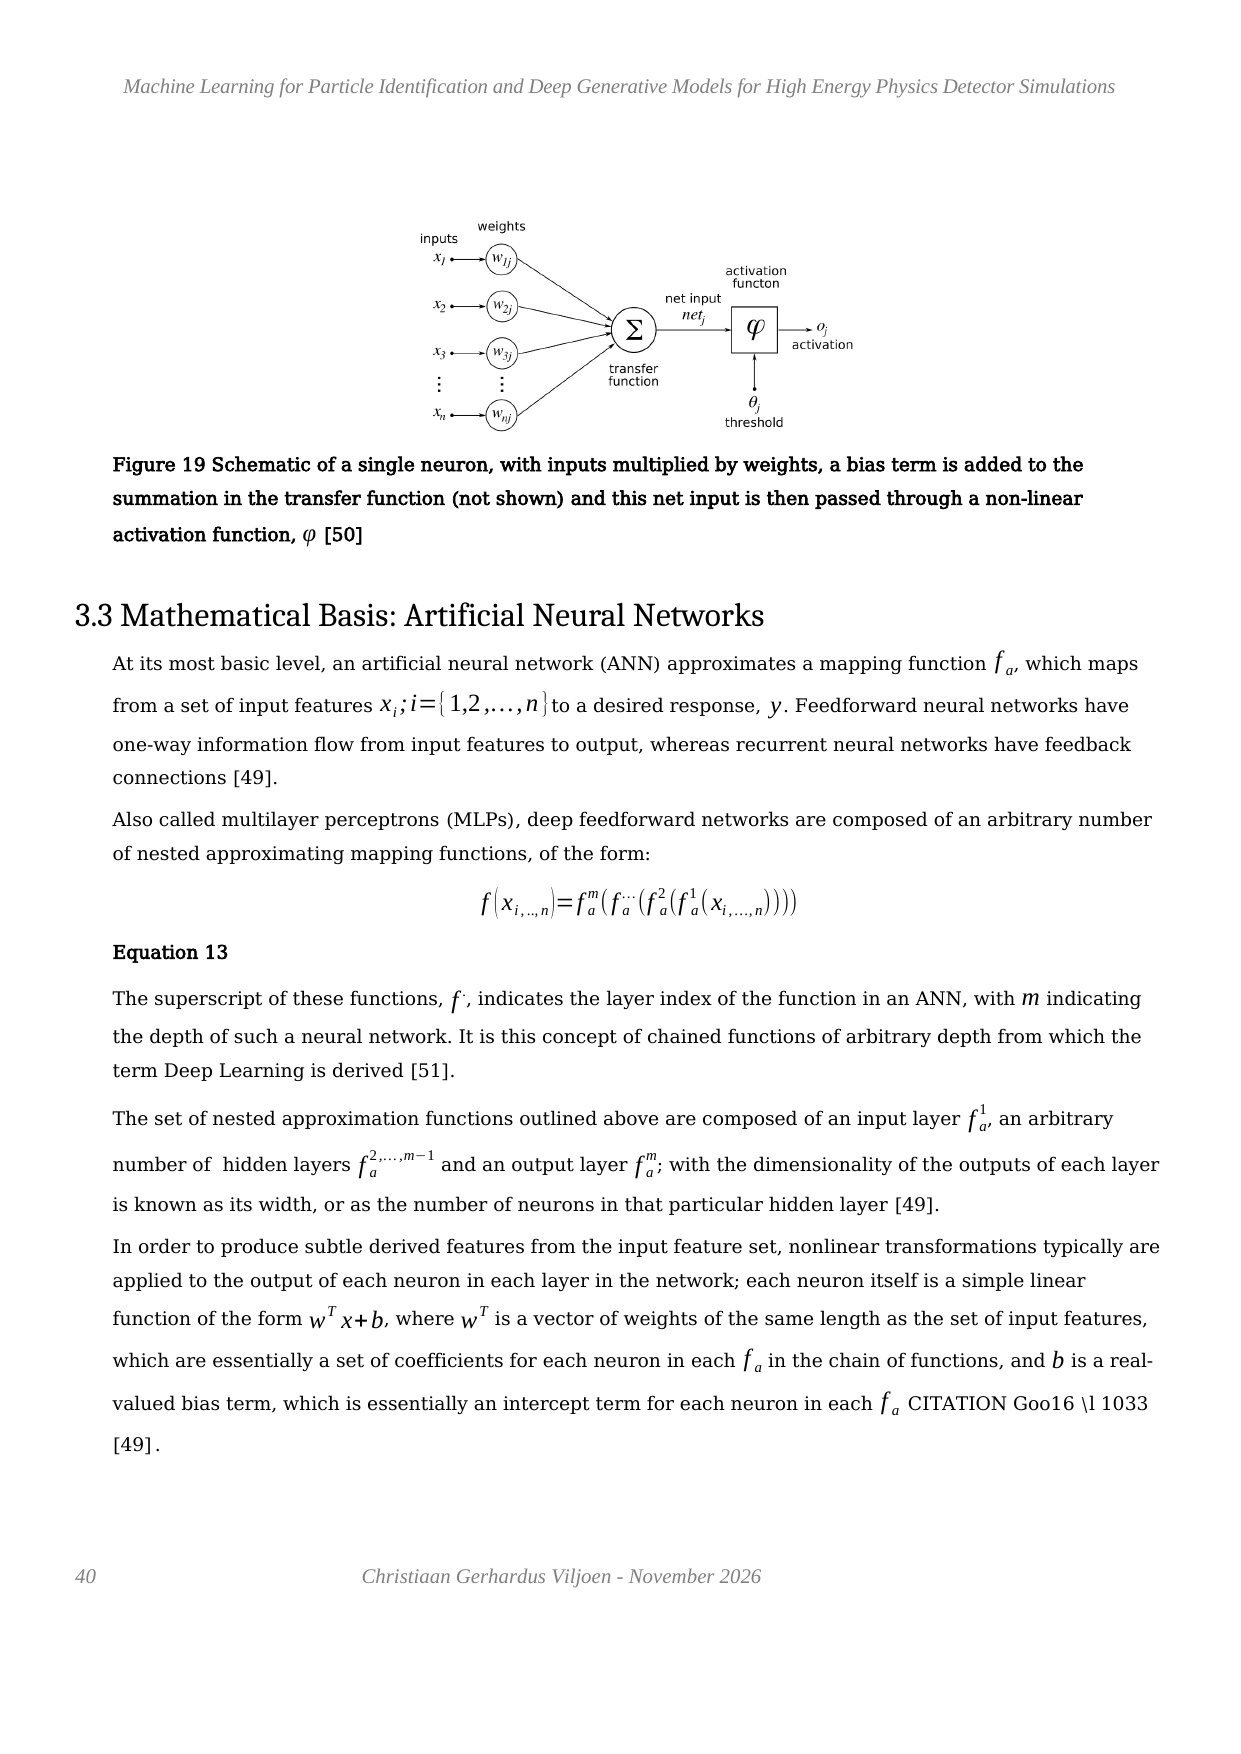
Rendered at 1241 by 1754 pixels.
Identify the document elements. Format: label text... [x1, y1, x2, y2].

subtitle Mathematical Basis: Artificial Neural Networks [75, 596, 1165, 634]
text Equation 13 [112, 940, 1165, 963]
text The set of nested approximation functions outlined above are composed of an input layer , an arbitrary number of hidden layers and an output layer ; with the dimensionality of the outputs of each layer is known as its width, or as the number of neurons in that particular hidden layer. [112, 1100, 1165, 1215]
picture [413, 219, 864, 433]
text Figure 19 Schematic of a single neuron, with inputs multiplied by weights, a bias term is added to the summation in the transfer function (not shown) and this net input is then passed through a non-linear activation function, [112, 452, 1165, 547]
text At its most basic level, an artificial neural network (ANN) approximates a mapping function , which maps from a set of input features to a desired response, . Feedforward neural networks have one-way information flow from input features to output, whereas recurrent neural networks have feedback connections. [112, 647, 1165, 788]
text Also called multilayer perceptrons (MLPs), deep feedforward networks are composed of an arbitrary number of nested approximating mapping functions, of the form: [112, 808, 1165, 864]
text In order to produce subtle derived features from the input feature set, nonlinear transformations typically are applied to the output of each neuron in each layer in the network; each neuron itself is a simple linear function of the form , where is a vector of weights of the same length as the set of input features, which are essentially a set of coefficients for each neuron in each in the chain of functions, and is a real-valued bias term, which is essentially an intercept term for each neuron in each . [112, 1235, 1165, 1457]
text The superscript of these functions, , indicates the layer index of the function in an ANN, with indicating the depth of such a neural network. It is this concept of chained functions of arbitrary depth from which the term Deep Learning is derived . [112, 982, 1165, 1081]
